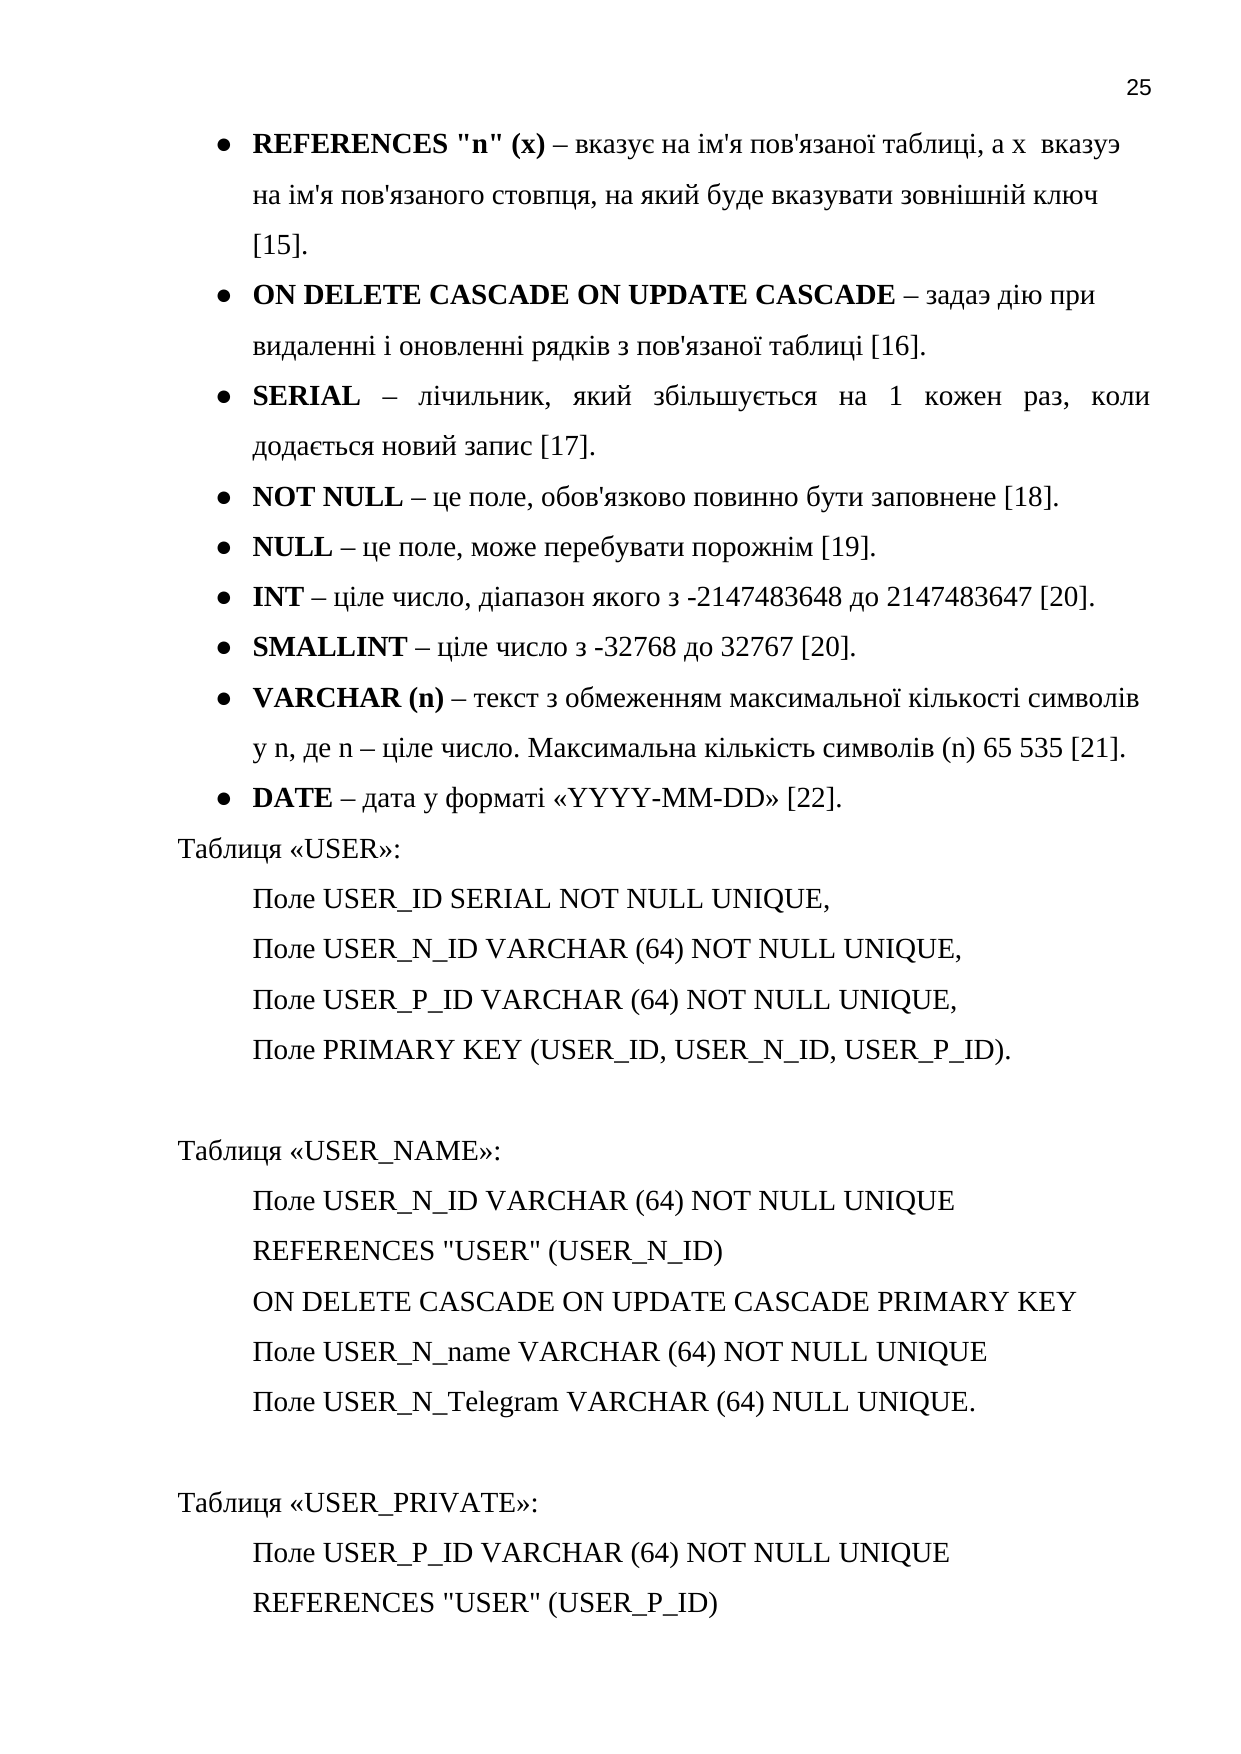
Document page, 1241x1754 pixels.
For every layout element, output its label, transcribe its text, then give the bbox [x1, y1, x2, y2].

text ON DELETE CASCADE ON UPDATE CASCADE PRIMARY KEY [252, 1284, 1152, 1317]
text Таблиця «USER»: [177, 831, 1152, 864]
list INT – ціле число, діапазон якого з -2147483648 до 2147483647 [20]. [215, 579, 1152, 613]
list REFERENCES "n" (x) – вказує на ім'я пов'язаної таблиці, а x вказуэ на ім'я пов'язаного стовпця, на який буде вказувати зовнішній ключ [15]. [215, 126, 1152, 261]
text Поле USER_N_ID VARCHAR (64) NOT NULL UNIQUE, [252, 931, 1152, 965]
text Поле USER_P_ID VARCHAR (64) NOT NULL UNIQUE, [252, 982, 1152, 1015]
text Поле USER_N_Telegram VARCHAR (64) NULL UNIQUE. [252, 1384, 1152, 1418]
text Таблиця «USER_NAME»: [177, 1133, 1152, 1166]
list DATE – дата у форматі «YYYY-MM-DD» [22]. [215, 781, 1152, 814]
list SERIAL – лічильник, який збільшується на 1 кожен раз, коли додається новий запис [17]. [215, 378, 1152, 462]
text Поле USER_ID SERIAL NOT NULL UNIQUE, [252, 881, 1152, 915]
text Поле USER_N_name VARCHAR (64) NOT NULL UNIQUE [252, 1334, 1152, 1367]
text REFERENCES "USER" (USER_N_ID) [252, 1233, 1152, 1267]
text Поле USER_N_ID VARCHAR (64) NOT NULL UNIQUE [252, 1183, 1152, 1217]
list SMALLINT – ціле число з -32768 до 32767 [20]. [215, 629, 1152, 663]
list VARCHAR (n) – текст з обмеженням максимальної кількості символів у n, де n – ціле число. Максимальна кількість символів (n) 65 535 [21]. [215, 680, 1152, 764]
text Поле PRIMARY KEY (USER_ID, USER_N_ID, USER_P_ID). [252, 1032, 1152, 1066]
list ON DELETE CASCADE ON UPDATE CASCADE – задаэ дію при видаленні і оновленні рядків з пов'язаної таблиці [16]. [215, 277, 1152, 361]
text Поле USER_P_ID VARCHAR (64) NOT NULL UNIQUE [252, 1535, 1152, 1569]
list NULL – це поле, може перебувати порожнім [19]. [215, 529, 1152, 562]
text REFERENCES "USER" (USER_P_ID) [252, 1586, 1152, 1619]
list NOT NULL – це поле, обов'язково повинно бути заповнене [18]. [215, 479, 1152, 512]
text Таблиця «USER_PRIVATE»: [177, 1485, 1152, 1518]
